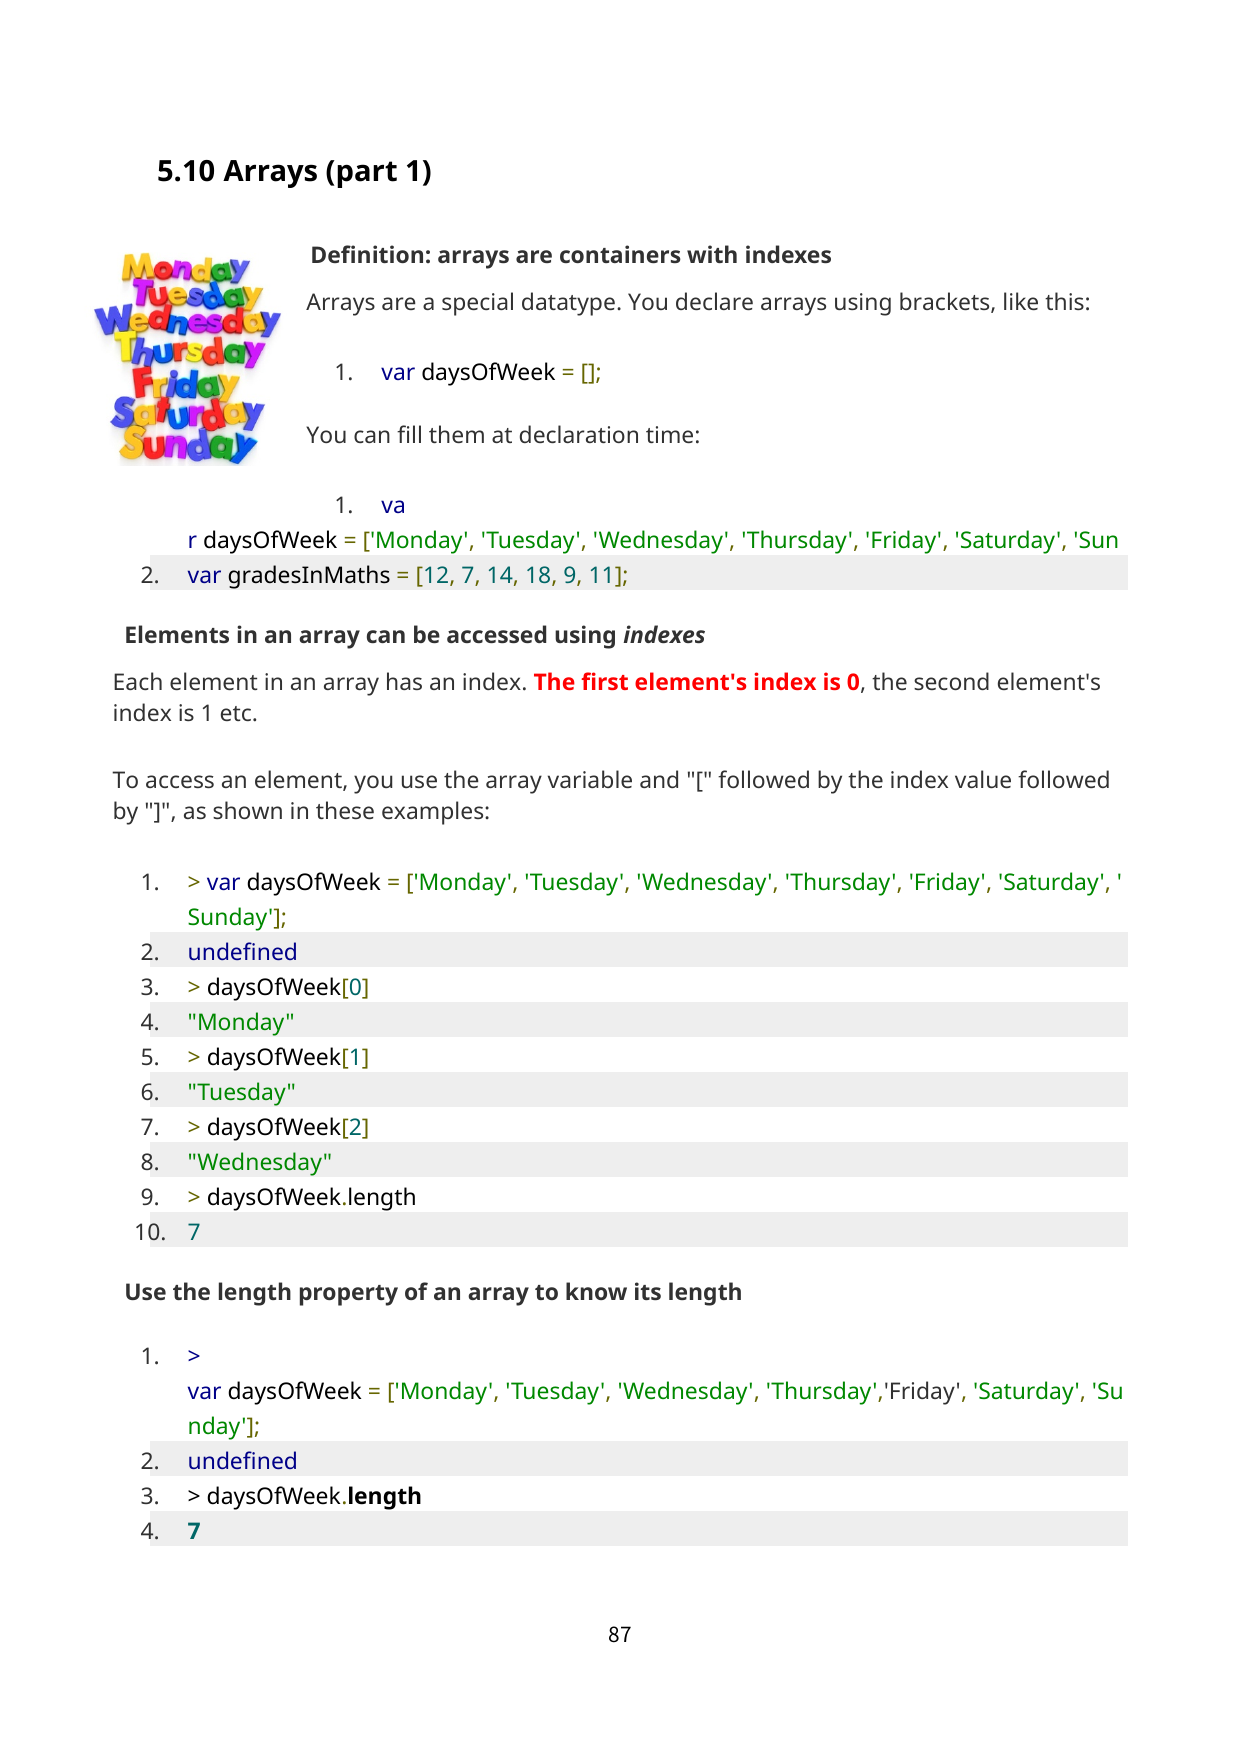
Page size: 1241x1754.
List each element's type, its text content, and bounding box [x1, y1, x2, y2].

text Each element in an array has an index. The first element's index is 0, the second element's index is 1 etc. [112, 666, 1128, 728]
list var daysOfWeek = []; [287, 352, 1128, 387]
text You can fill them at declaration time: [287, 419, 1128, 450]
list undefined [150, 932, 1128, 967]
list > daysOfWeek[2] [150, 1107, 1128, 1142]
list var daysOfWeek = ['Monday', 'Tuesday', 'Wednesday', 'Thursday', 'Friday', 'Saturday', 'Sunday']; [150, 485, 1128, 555]
list > daysOfWeek.length [150, 1476, 1128, 1511]
list > var daysOfWeek = ['Monday', 'Tuesday', 'Wednesday', 'Thursday','Friday', 'Saturday', 'Sunday']; [150, 1336, 1128, 1441]
picture [84, 252, 287, 464]
list 7 [150, 1212, 1128, 1247]
list 7 [150, 1511, 1128, 1546]
text Arrays are a special datatype. You declare arrays using brackets, like this: [287, 286, 1128, 317]
list "Monday" [150, 1002, 1128, 1037]
list "Wednesday" [150, 1142, 1128, 1177]
list var gradesInMaths = [12, 7, 14, 18, 9, 11]; [150, 555, 1128, 590]
subtitle Definition: arrays are containers with indexes [116, 235, 1128, 270]
subtitle Use the length property of an array to know its length [124, 1272, 1128, 1307]
list Arrays (part 1) [157, 150, 1128, 190]
list > daysOfWeek.length [150, 1177, 1128, 1212]
list > daysOfWeek[1] [150, 1037, 1128, 1072]
text To access an element, you use the array variable and "[" followed by the index value followed by "]", as shown in these examples: [112, 764, 1128, 826]
list > daysOfWeek[0] [150, 967, 1128, 1002]
list "Tuesday" [150, 1072, 1128, 1107]
subtitle Elements in an array can be accessed using indexes [124, 615, 1128, 650]
list > var daysOfWeek = ['Monday', 'Tuesday', 'Wednesday', 'Thursday', 'Friday', 'Saturday', 'Sunday']; [150, 862, 1128, 932]
list undefined [150, 1441, 1128, 1476]
